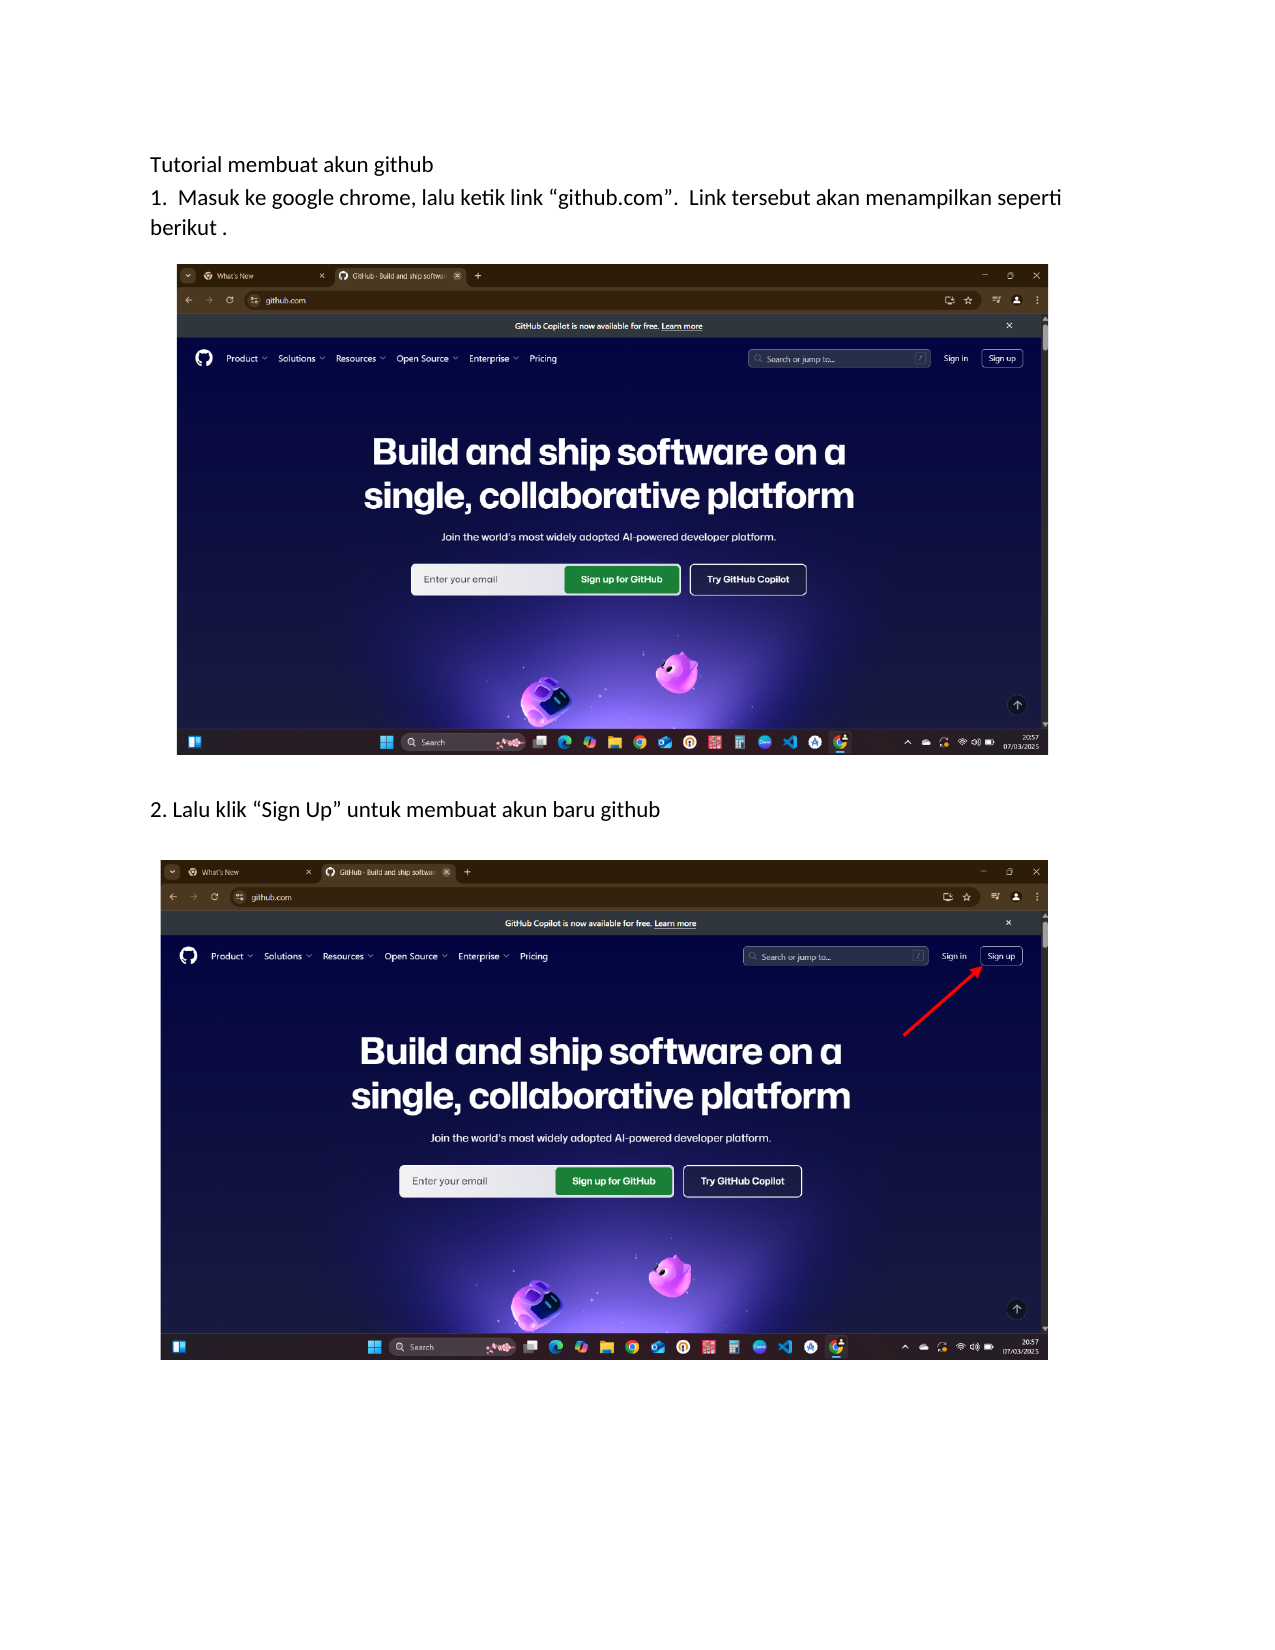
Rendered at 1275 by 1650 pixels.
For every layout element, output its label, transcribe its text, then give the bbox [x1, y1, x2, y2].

text Tutorial membuat akun github [150, 150, 1125, 178]
text 1. Masuk ke google chrome, lalu ketik link “github.com”. Link tersebut akan menampilkan seperti berikut . [150, 183, 1125, 242]
picture [176, 264, 1049, 755]
text 2. Lalu klik “Sign Up” untuk membuat akun baru github [150, 795, 1125, 823]
picture [160, 860, 1048, 1360]
